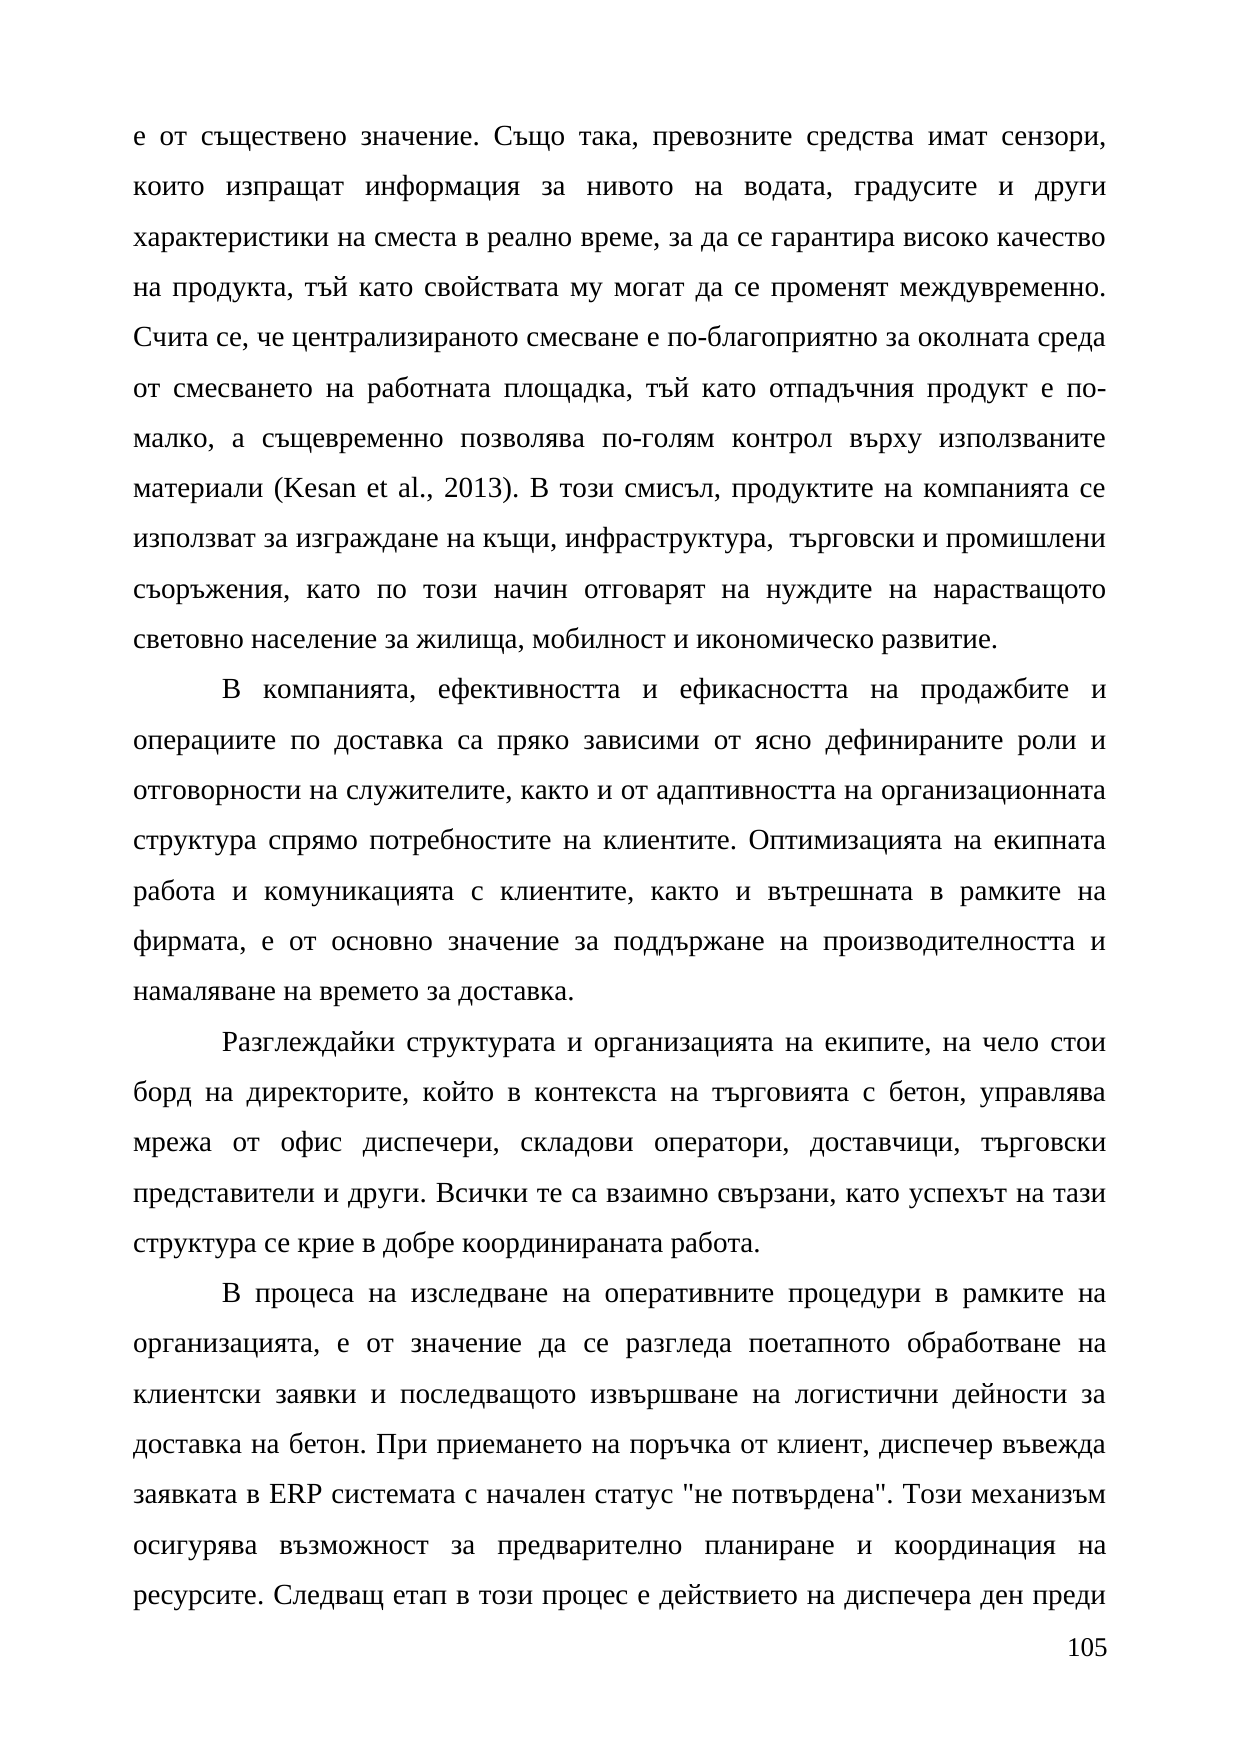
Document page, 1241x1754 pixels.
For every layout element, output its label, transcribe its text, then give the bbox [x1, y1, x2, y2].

text В компанията, ефективността и ефикасността на продажбите и операциите по доставка са пряко зависими от ясно дефинираните роли и отговорности на служителите, както и от адаптивността на организационната структура спрямо потребностите на клиентите. Оптимизацията на екипната работа и комуникацията с клиентите, както и вътрешната в рамките на фирмата, е от основно значение за поддържане на производителността и намаляване на времето за доставка. [133, 672, 1107, 1007]
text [133, 1275, 1107, 1611]
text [133, 118, 1107, 655]
text Разглеждайки структурата и организацията на екипите, на чело стои борд на директорите, който в контекста на търговията с бетон, управлява мрежа от офис диспечери, складови оператори, доставчици, търговски представители и други. Всички те са взаимно свързани, като успехът на тази структура се крие в добре координираната работа. [133, 1024, 1107, 1258]
